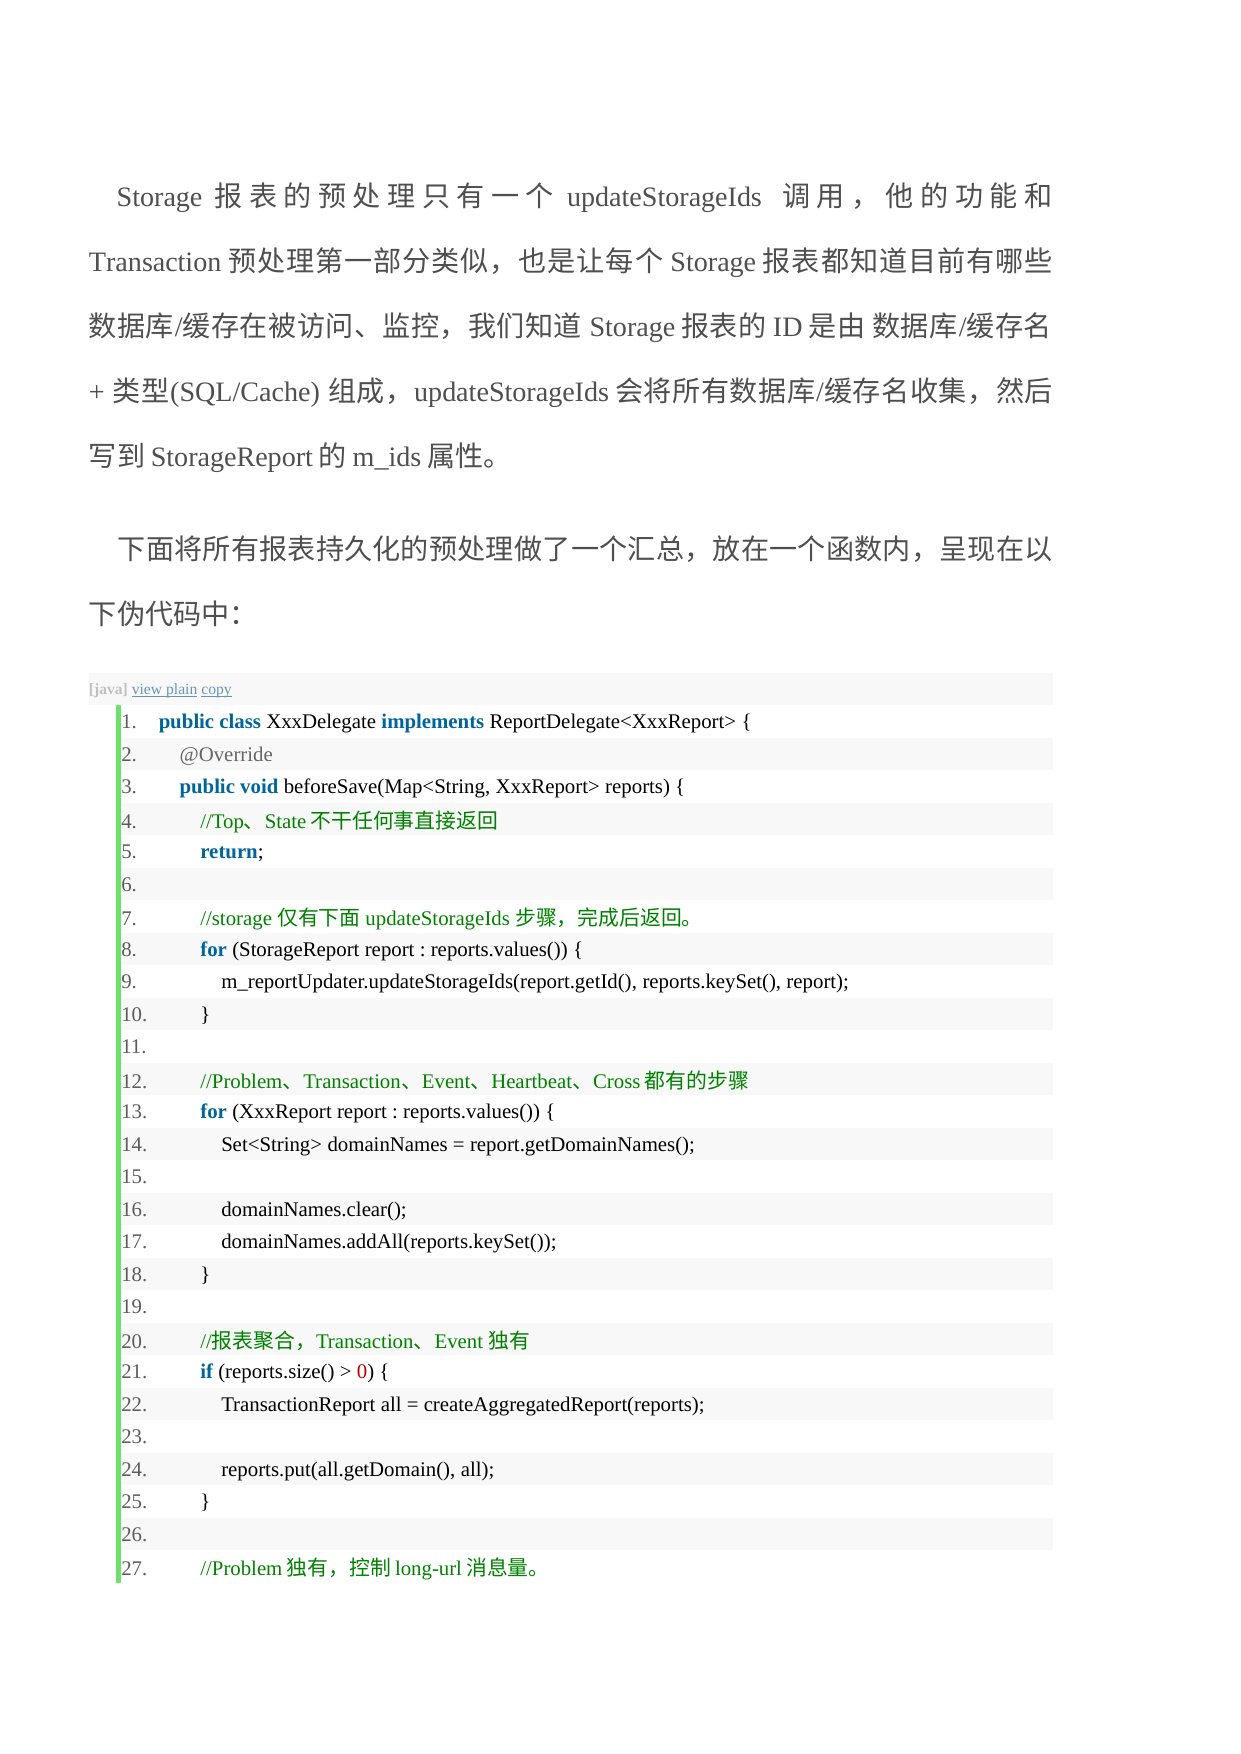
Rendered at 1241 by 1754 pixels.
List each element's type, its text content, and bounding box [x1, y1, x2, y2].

list TransactionReport all = createAggregatedReport(reports); [121, 1388, 1053, 1420]
list public class XxxDelegate implements ReportDelegate<XxxReport> { [121, 705, 1053, 738]
text [java] view plain copy [89, 673, 1053, 705]
list } [121, 998, 1053, 1030]
list public void beforeSave(Map<String, XxxReport> reports) { [121, 770, 1053, 803]
list for (XxxReport report : reports.values()) { [121, 1095, 1053, 1128]
list return; [121, 835, 1053, 868]
text Storage报表的预处理只有一个 updateStorageIds 调用，他的功能和Transaction预处理第一部分类似，也是让每个Storage报表都知道目前有哪些数据库/缓存在被访问、监控，我们知道Storage报表的ID是由 数据库/缓存名 + 类型(SQL/Cache) 组成，updateStorageIds会将所有数据库/缓存名收集，然后写到StorageReport的m_ids属性。 [89, 162, 1053, 487]
list @Override [121, 738, 1053, 770]
list reports.put(all.getDomain(), all); [121, 1453, 1053, 1485]
text 下面将所有报表持久化的预处理做了一个汇总，放在一个函数内，呈现在以下伪代码中： [89, 515, 1053, 645]
list Set<String> domainNames = report.getDomainNames(); [121, 1128, 1053, 1160]
list //Problem独有，控制long-url消息量。 [121, 1550, 1053, 1583]
list //报表聚合，Transaction、Event 独有 [121, 1323, 1053, 1355]
list //Problem、Transaction、Event、Heartbeat、Cross都有的步骤 [121, 1063, 1053, 1095]
list m_reportUpdater.updateStorageIds(report.getId(), reports.keySet(), report); [121, 965, 1053, 998]
list domainNames.clear(); [121, 1193, 1053, 1225]
list //storage 仅有下面 updateStorageIds 步骤，完成后返回。 [121, 900, 1053, 933]
list } [121, 1258, 1053, 1290]
list for (StorageReport report : reports.values()) { [121, 933, 1053, 965]
list if (reports.size() > 0) { [121, 1355, 1053, 1388]
list domainNames.addAll(reports.keySet()); [121, 1225, 1053, 1258]
list } [121, 1485, 1053, 1518]
list //Top、State不干任何事直接返回 [121, 803, 1053, 835]
